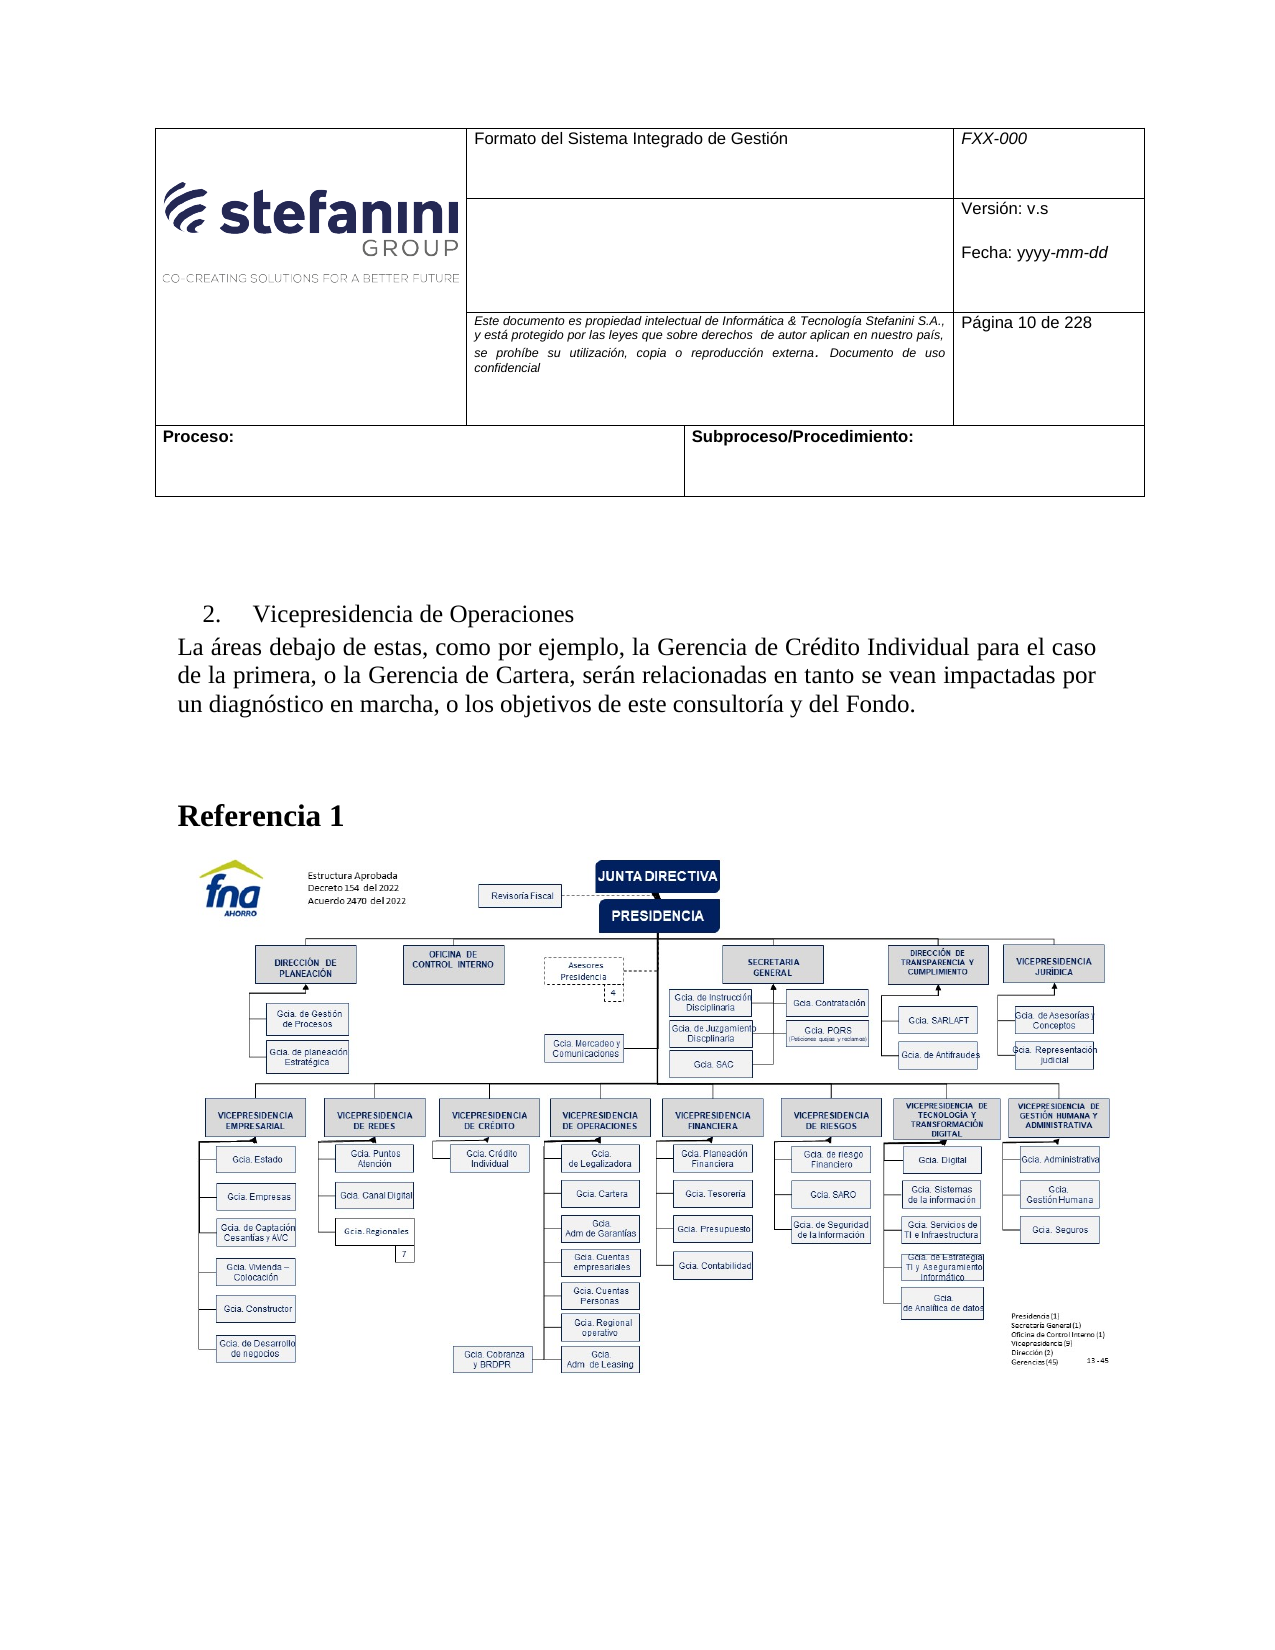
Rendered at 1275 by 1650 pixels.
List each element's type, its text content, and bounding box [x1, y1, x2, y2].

text La áreas debajo de estas, como por ejemplo, la Gerencia de Crédito Individual para el caso de la primera, o la Gerencia de Cartera, serán relacionadas en tanto se vean impactadas por un diagnóstico en marcha, o los objetivos de este consultoría y del Fondo. [177, 632, 1098, 718]
picture [162, 182, 460, 286]
subtitle Referencia 1 [177, 797, 1098, 833]
picture [196, 857, 1115, 1375]
list Vicepresidencia de Operaciones [202, 599, 1098, 628]
